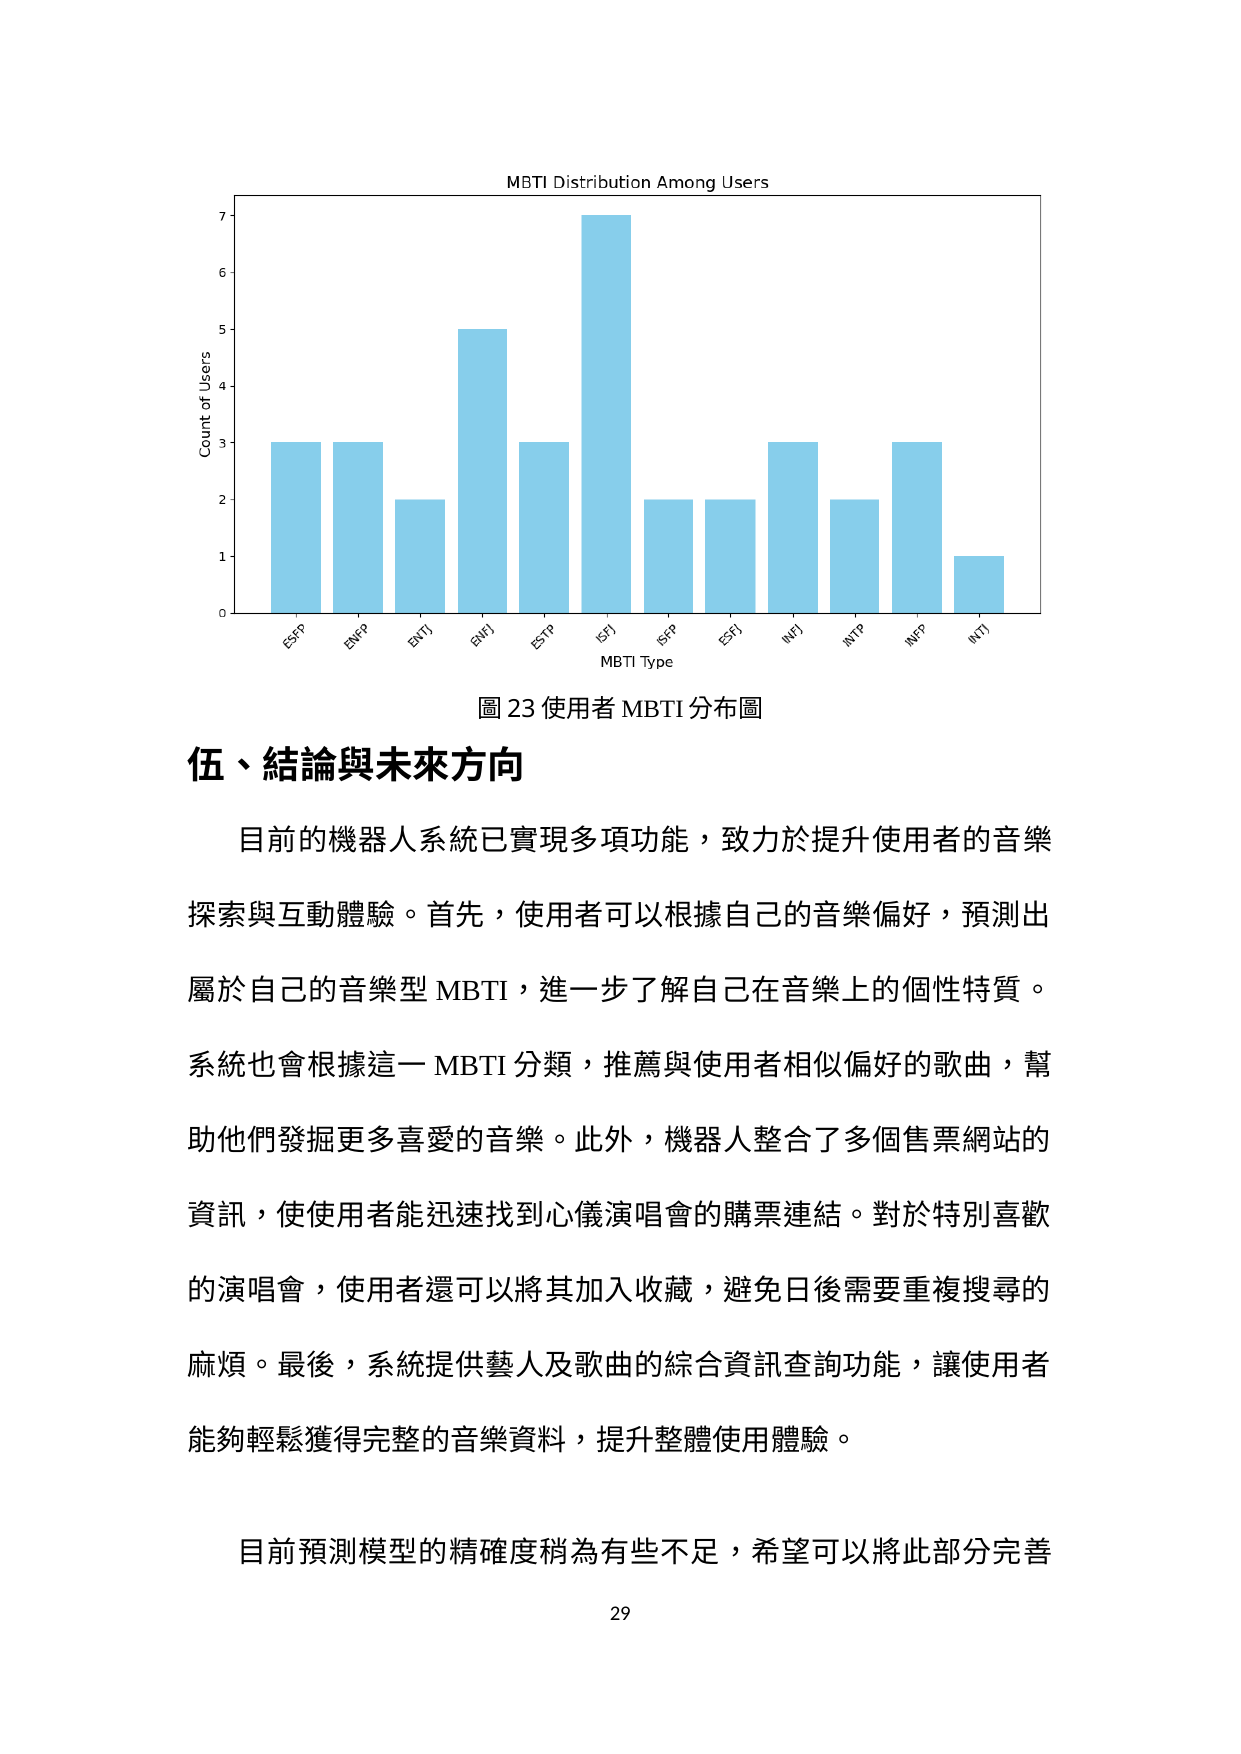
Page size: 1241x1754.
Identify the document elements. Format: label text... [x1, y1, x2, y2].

text 圖二十三 使用者MBTI分布圖 [187, 687, 1053, 725]
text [187, 1512, 1053, 1587]
text 目前的機器人系統已實現多項功能，致力於提升使用者的音樂探索與互動體驗。首先，使用者可以根據自己的音樂偏好，預測出屬於自己的音樂型MBTI，進一步了解自己在音樂上的個性特質。系統也會根據這一MBTI分類，推薦與使用者相似偏好的歌曲，幫助他們發掘更多喜愛的音樂。此外，機器人整合了多個售票網站的資訊，使使用者能迅速找到心儀演唱會的購票連結。對於特別喜歡的演唱會，使用者還可以將其加入收藏，避免日後需要重複搜尋的麻煩。最後，系統提供藝人及歌曲的綜合資訊查詢功能，讓使用者能夠輕鬆獲得完整的音樂資料，提升整體使用體驗。 [187, 800, 1053, 1475]
text 伍、結論與未來方向 [187, 725, 1053, 800]
picture [187, 162, 1053, 682]
